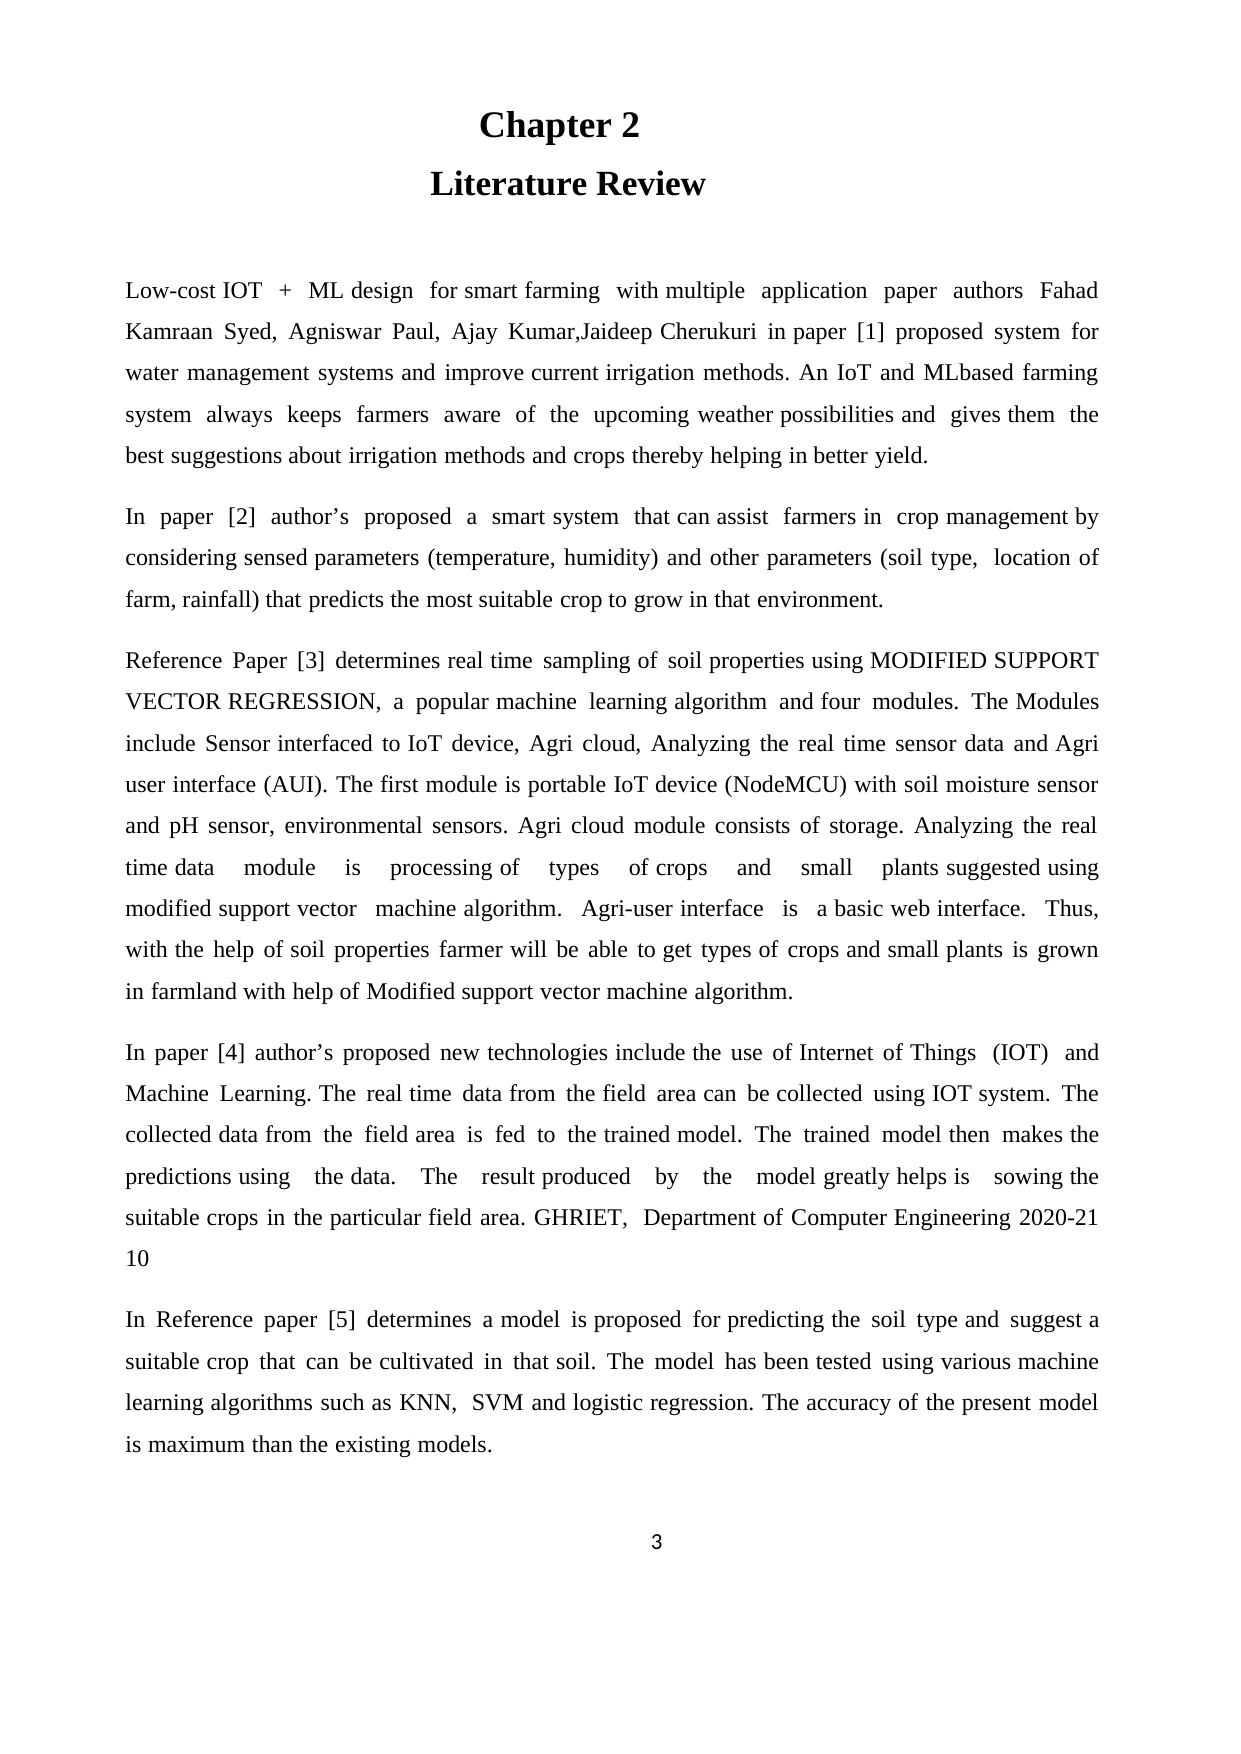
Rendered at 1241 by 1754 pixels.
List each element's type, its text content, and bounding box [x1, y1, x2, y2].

text In Reference paper [5] determines aimodel isiproposed foripredictingithe soil typeiand suggestia suitableicrop that can beicultivated in thatisoil. The model hasibeenitested usingivariousimachine learningialgorithms suchias KNN, iSVM andilogisticiregression. Theiaccuracyiof theipresent model isimaximumithan theiexistingimodels. [125, 1306, 1099, 1457]
text In paper [2] author’s proposed a smartisystem thaticaniassist farmersiin cropimanagementiby consideringisensediparameters (temperature, humidity) and otheriparameters (soil type, ilocation of farm, rainfall) thatipredicts theimost suitableicrop toigrow inithatienvironment. [125, 502, 1099, 612]
text In paper [4] author’s proposed newitechnologiesiincludeithe use ofiInternet ofiThingsi (IOT) iand Machine Learning.iThe realitime dataifrom theifield areaican beicollected usingiIOTisystem. The collectedidataifrom the fieldiarea is fed to theitrainedimodel. The trained modelithen makesithe predictionsiusing theidata. The resultiproduced by the modeligreatlyihelpsiis sowingithe suitableicrops in theiparticularifield area. GHRIET, iDepartmentiof ComputeriEngineering 2020-21 10 [125, 1038, 1099, 1272]
subtitle Literature Review [96, 162, 1005, 203]
subtitle Chapter 2 [94, 103, 1217, 146]
text Low-costiIOT + MLidesign forismartifarming withimultiple application paper authors Fahad Kamraan Syed, Agniswar Paul, Ajay Kumar,JaideepiCherukuri inipaper [1] proposed system for water management systemsiand improveicurrentiirrigation methods. An IoT and MLbased farming system always keeps farmers aware of the upcomingiweatheripossibilitiesiand givesithem the bestisuggestions aboutiirrigationimethodsiandicropsitherebyihelpingiin betteriyield. [125, 276, 1099, 469]
text Reference Paper [3] determinesirealitime samplingiof soilipropertiesiusingiMODIFIEDiSUPPORT VECTORiREGRESSION, a popularimachine learningialgorithm andifour modules. TheiModules include Sensoriinterfaced toiIoT device, Agri cloud, Analyzing the real time sensoridata andiAgri user interface (AUI). Theifirst module isiportable IoTidevice (NodeMCU) with soil moisture sensor and pH sensor, environmental sensors. Agri cloud module consists of storage. Analyzing the real timeidata module is processingiof types oficrops and small plantsisuggestediusing modifiedisupportivector machineialgorithm. Agri-useriinterface is aibasiciwebiinterface. Thus, withithe help ofisoil properties farmeriwill be able toiget typesiof cropsiandismalliplants is grown inifarmland withihelp ofiModified supportivectorimachineialgorithm. [125, 646, 1099, 1004]
